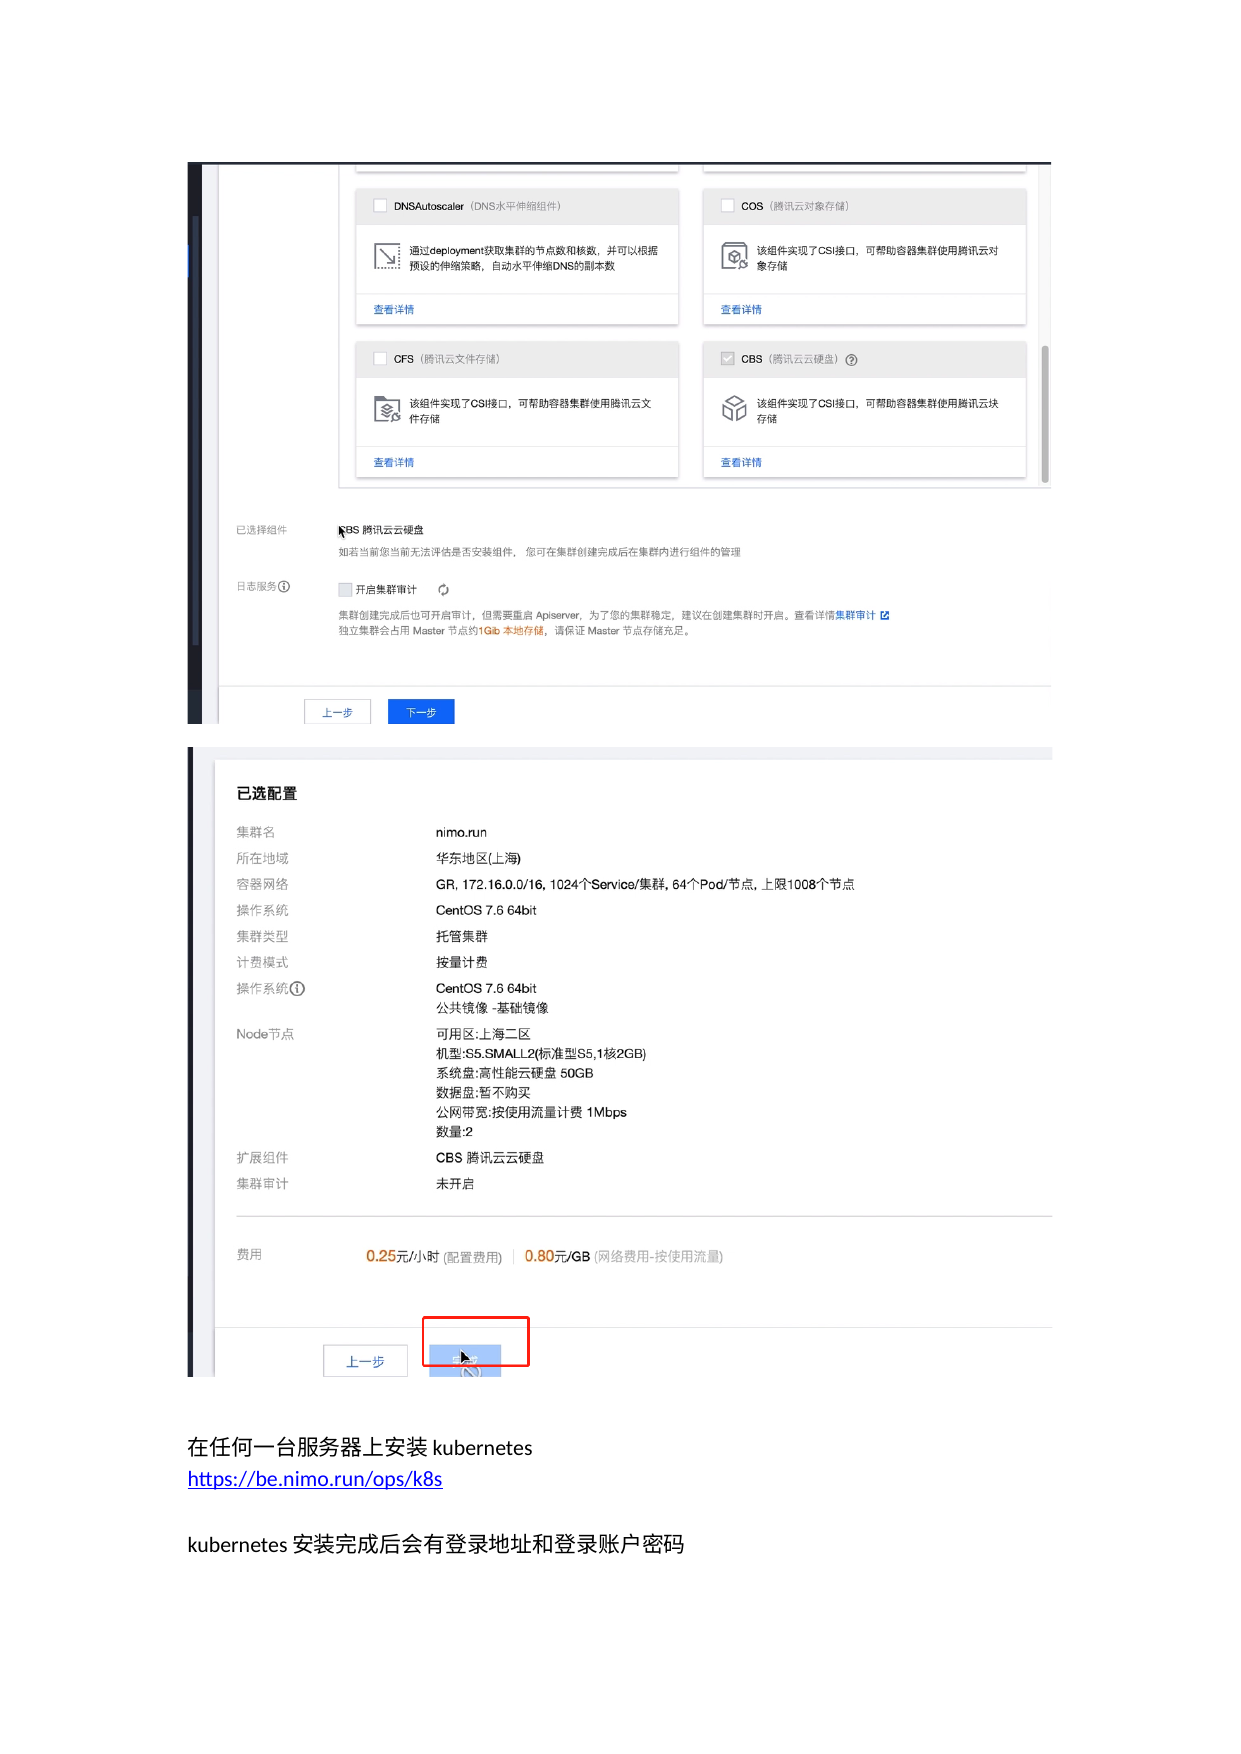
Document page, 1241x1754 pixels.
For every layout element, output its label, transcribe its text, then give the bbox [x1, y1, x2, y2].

text https://be.nimo.run/ops/k8s [187, 1462, 1053, 1494]
text kubernetes安装完成后会有登录地址和登录账户密码 [187, 1527, 1053, 1559]
text 在任何一台服务器上安装kubernetes [187, 1429, 1053, 1462]
picture [187, 747, 1053, 1377]
picture [187, 162, 1052, 724]
